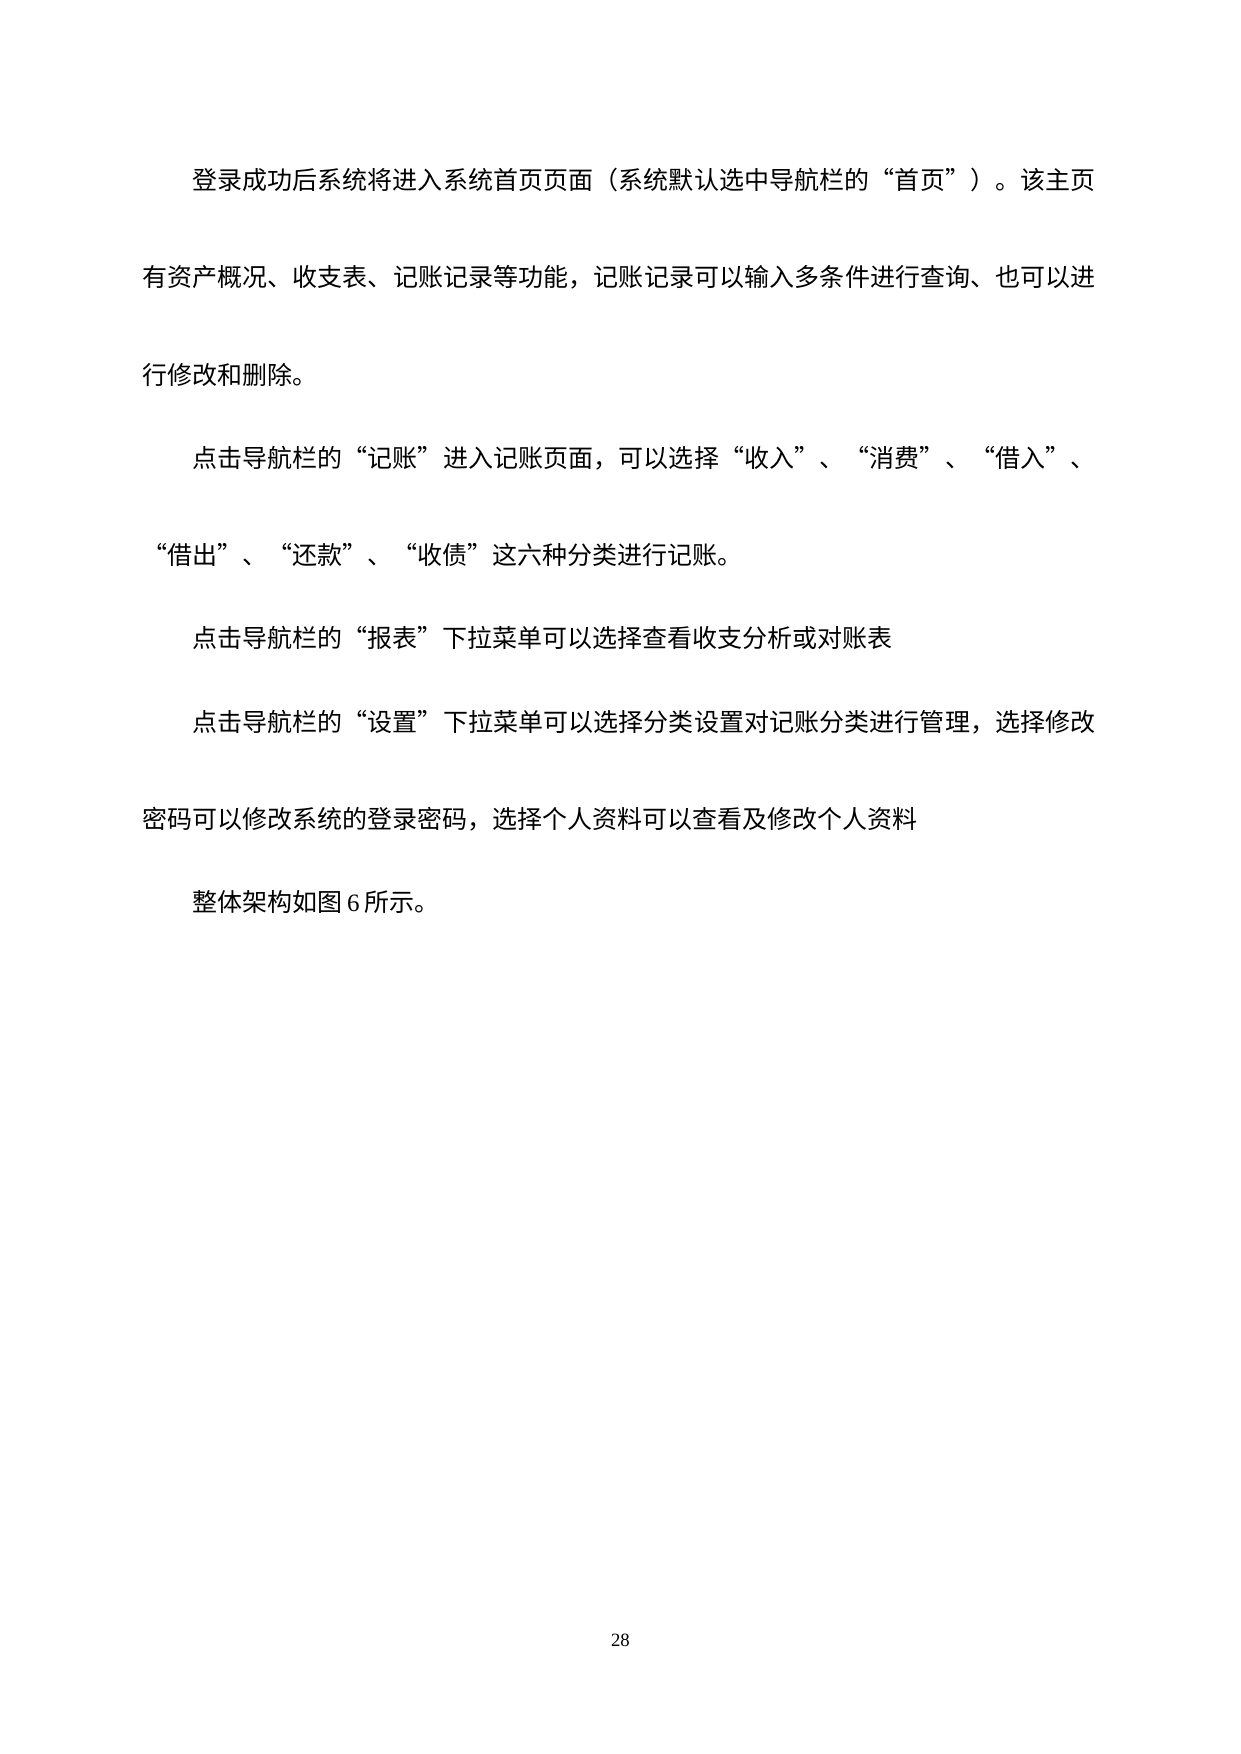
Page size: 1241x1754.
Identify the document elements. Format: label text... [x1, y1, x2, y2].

text 整体架构如图6所示。 [142, 868, 1098, 933]
text 登录成功后系统将进入系统首页页面（系统默认选中导航栏的“首页”）。该主页有资产概况、收支表、记账记录等功能，记账记录可以输入多条件进行查询、也可以进行修改和删除。 [142, 146, 1098, 406]
text 点击导航栏的“记账”进入记账页面，可以选择“收入”、“消费”、“借入”、“借出”、“还款”、“收债”这六种分类进行记账。 [142, 424, 1098, 586]
text 点击导航栏的“设置”下拉菜单可以选择分类设置对记账分类进行管理，选择修改密码可以修改系统的登录密码，选择个人资料可以查看及修改个人资料 [142, 688, 1098, 850]
text 点击导航栏的“报表”下拉菜单可以选择查看收支分析或对账表 [142, 604, 1098, 669]
